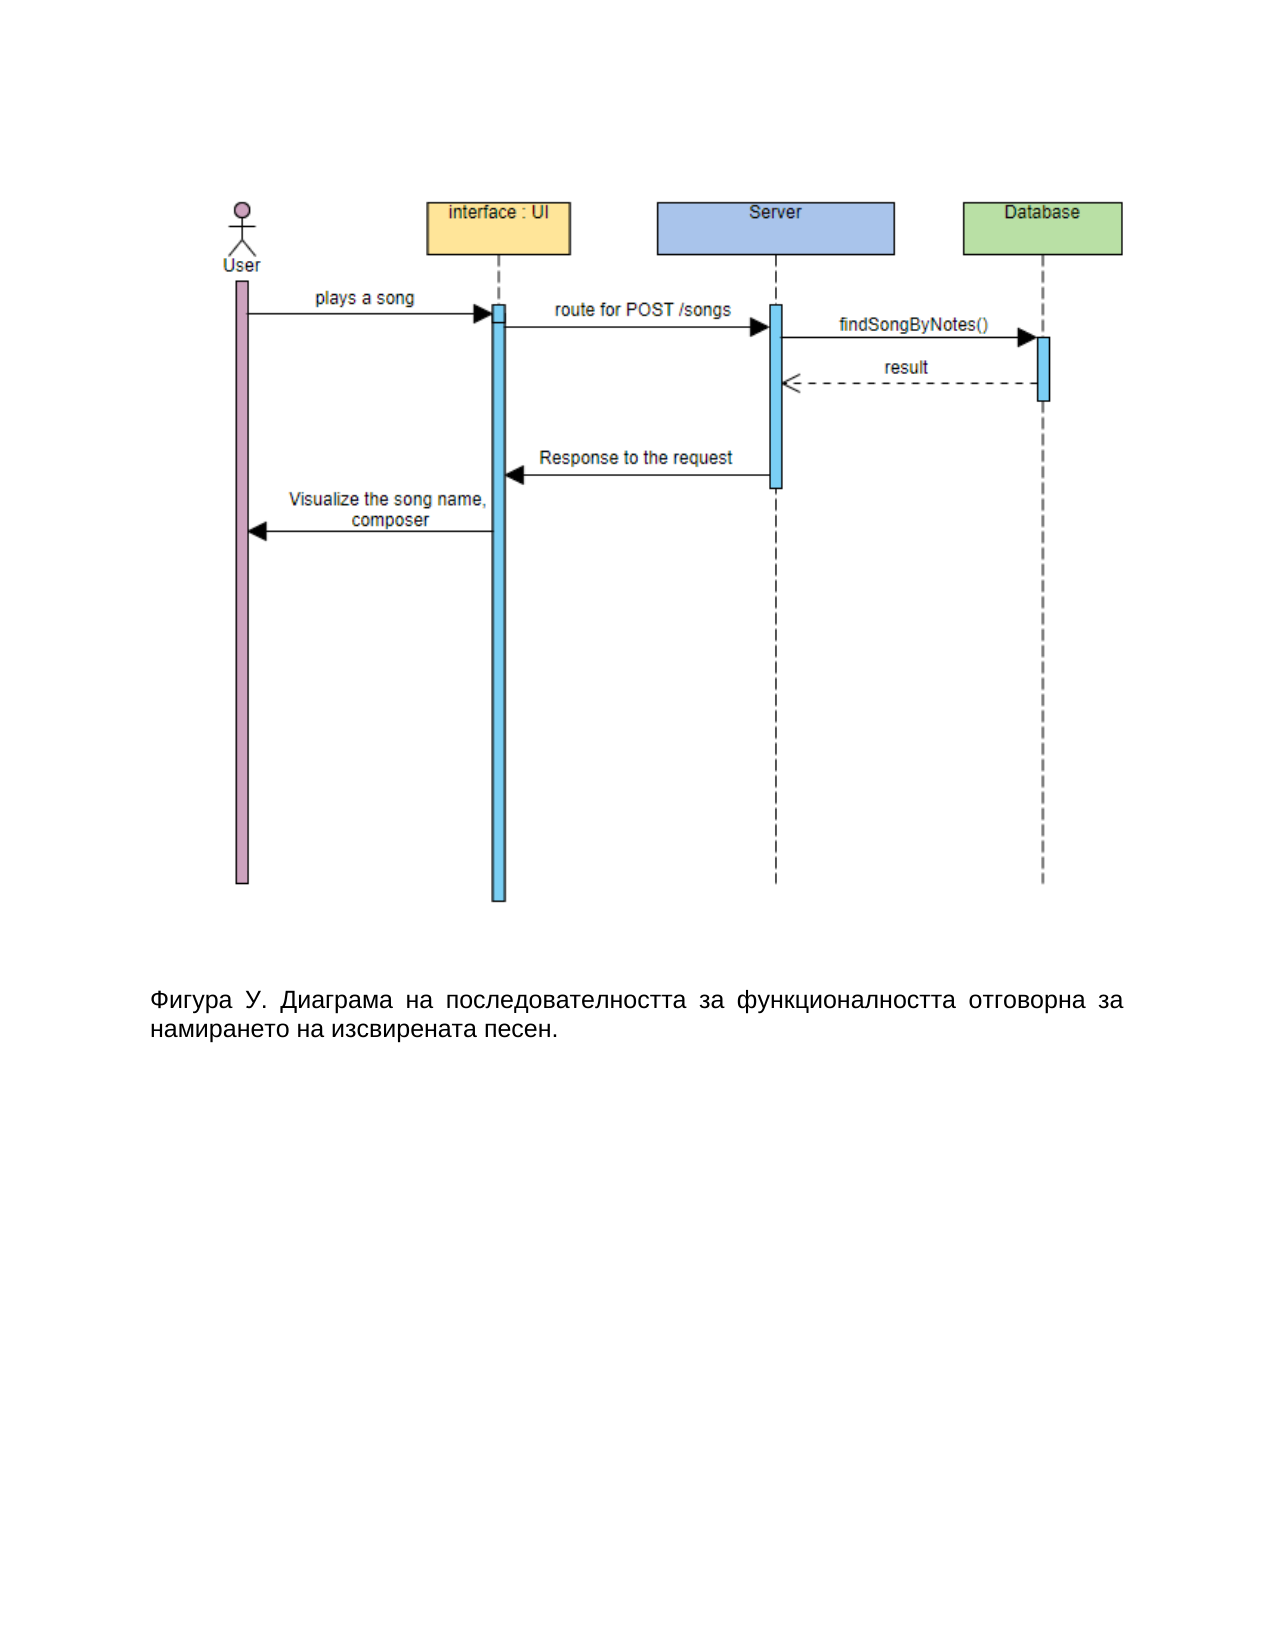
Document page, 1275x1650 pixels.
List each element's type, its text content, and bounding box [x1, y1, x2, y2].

picture [150, 150, 1188, 957]
text Фигура У. Диаграма на последователността за функционалността отговорна за намирането на изсвирената песен. [150, 985, 1125, 1043]
